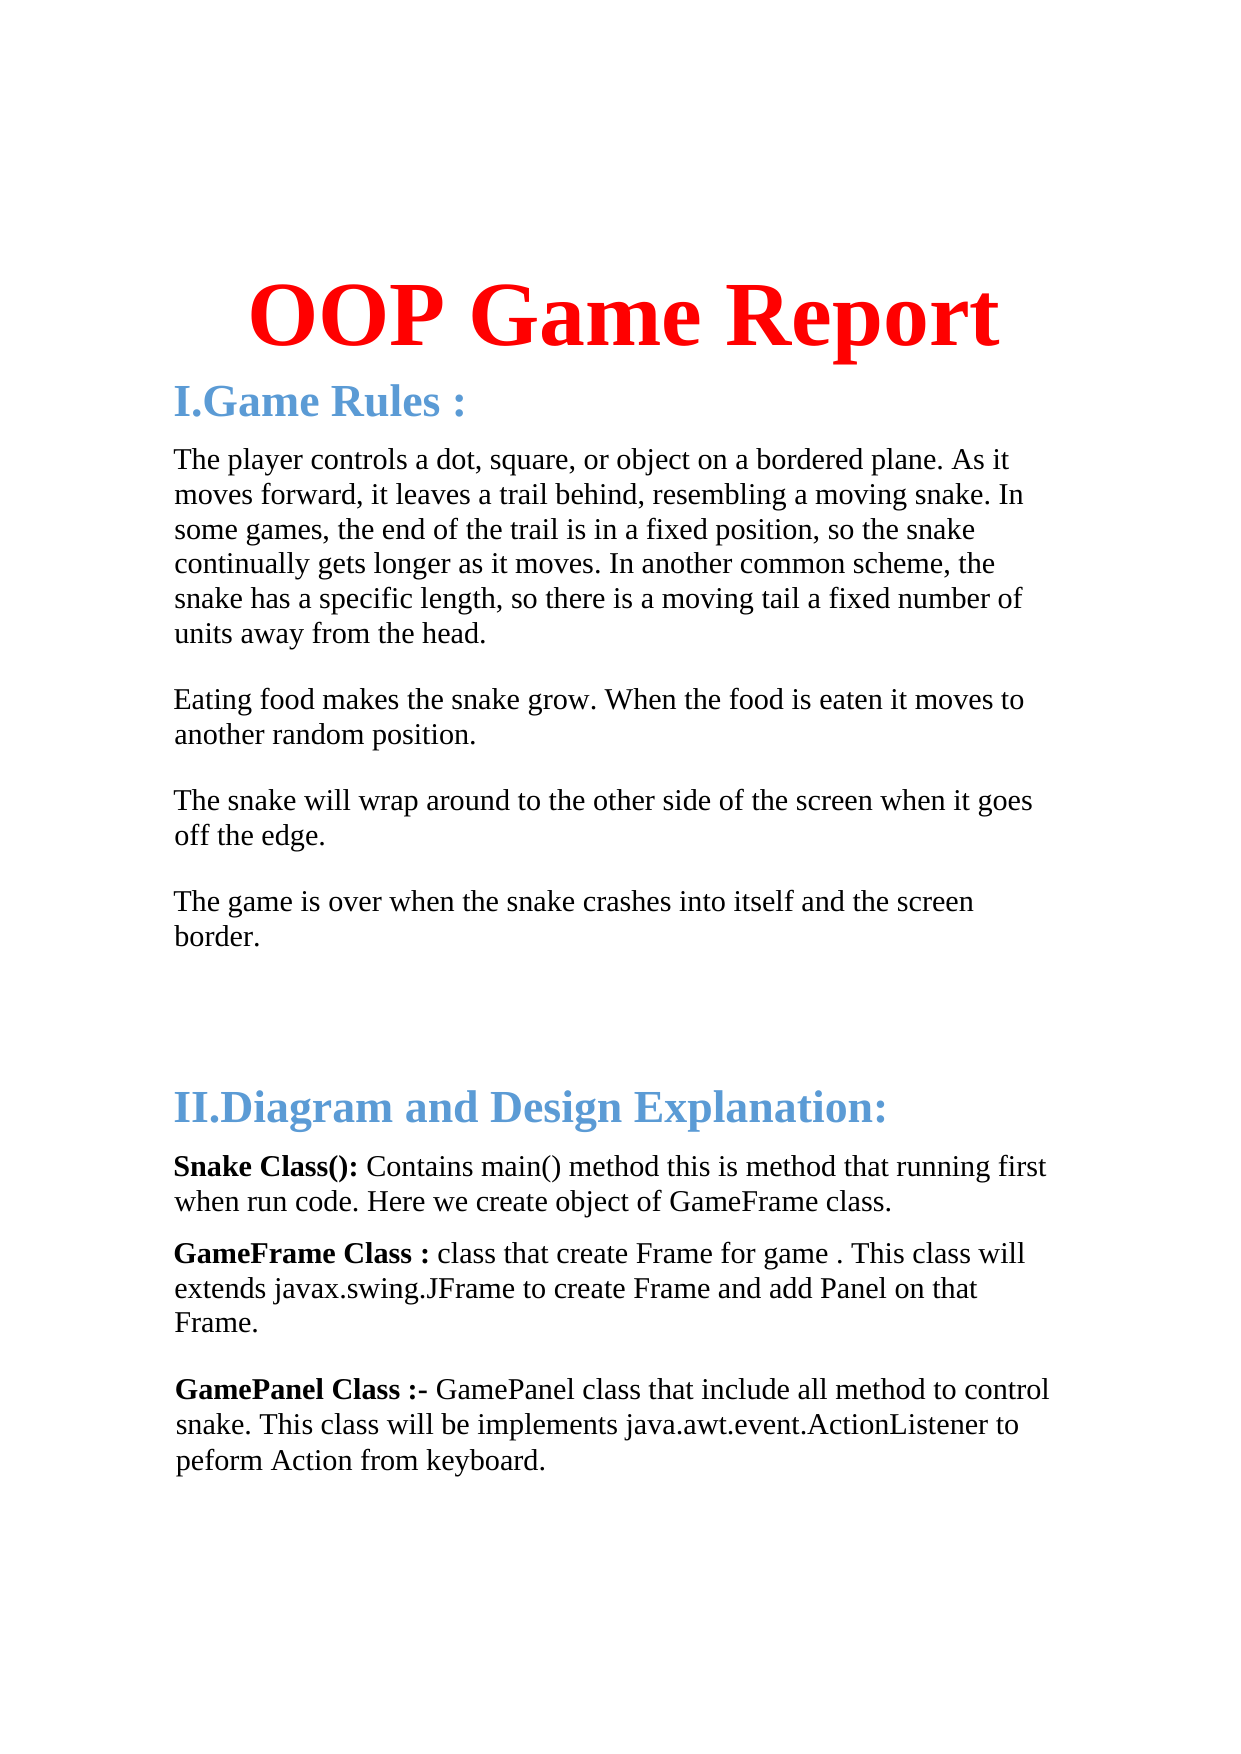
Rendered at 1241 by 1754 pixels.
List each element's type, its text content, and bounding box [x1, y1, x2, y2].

text GamePanel Class :- GamePanel class that include all method to control snake. This class will be implements java.awt.event.ActionListener to peform Action from keyboard. [174, 1371, 1065, 1477]
text II.Diagram and Design Explanation: [173, 1079, 1065, 1132]
text I.Game Rules : [173, 373, 1065, 426]
text Eating food makes the snake grow. When the food is eaten it moves to another random position. [173, 681, 1065, 751]
text GameFrame Class : class that create Frame for game . This class will extends javax.swing.JFrame to create Frame and add Panel on that Frame. [173, 1235, 1065, 1339]
text The player controls a dot, square, or object on a bordered plane. As it moves forward, it leaves a trail behind, resembling a moving snake. In some games, the end of the trail is in a fixed position, so the snake continually gets longer as it moves. In another common scheme, the snake has a specific length, so there is a moving tail a fixed number of units away from the head. [173, 442, 1065, 650]
text The game is over when the snake crashes into itself and the screen border. [173, 883, 1065, 952]
text The snake will wrap around to the other side of the screen when it goes off the edge. [173, 782, 1065, 852]
subtitle OOP Game Report [247, 259, 1065, 365]
text Snake Class(): Contains main() method this is method that running first when run code. Here we create object of GameFrame class. [173, 1148, 1065, 1217]
